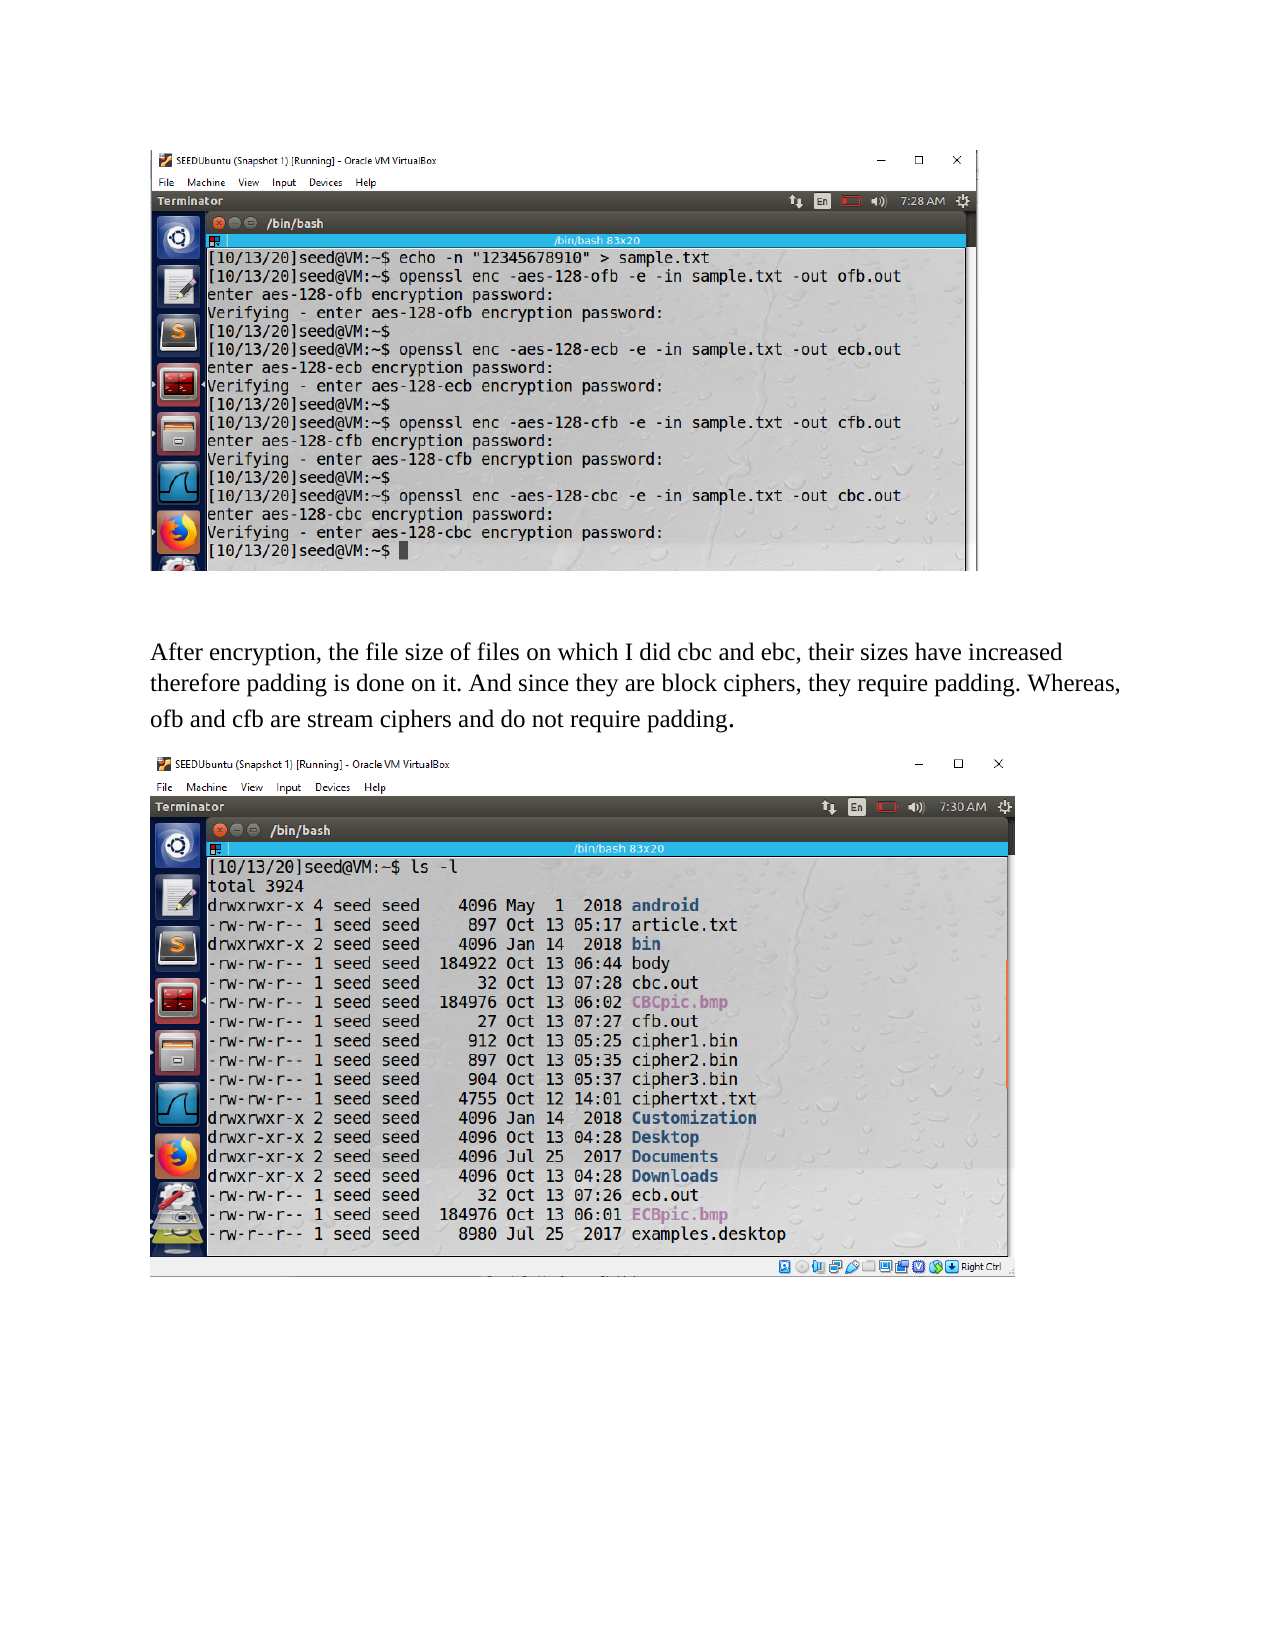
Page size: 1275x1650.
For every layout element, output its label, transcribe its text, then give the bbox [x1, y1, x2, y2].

text After encryption, the file size of files on which I did cbc and ebc, their sizes have increased therefore padding is done on it. And since they are block ciphers, they require padding. Whereas, ofb and cfb are stream ciphers and do not require padding. [150, 637, 1125, 733]
picture [150, 150, 979, 571]
picture [150, 752, 1015, 1277]
